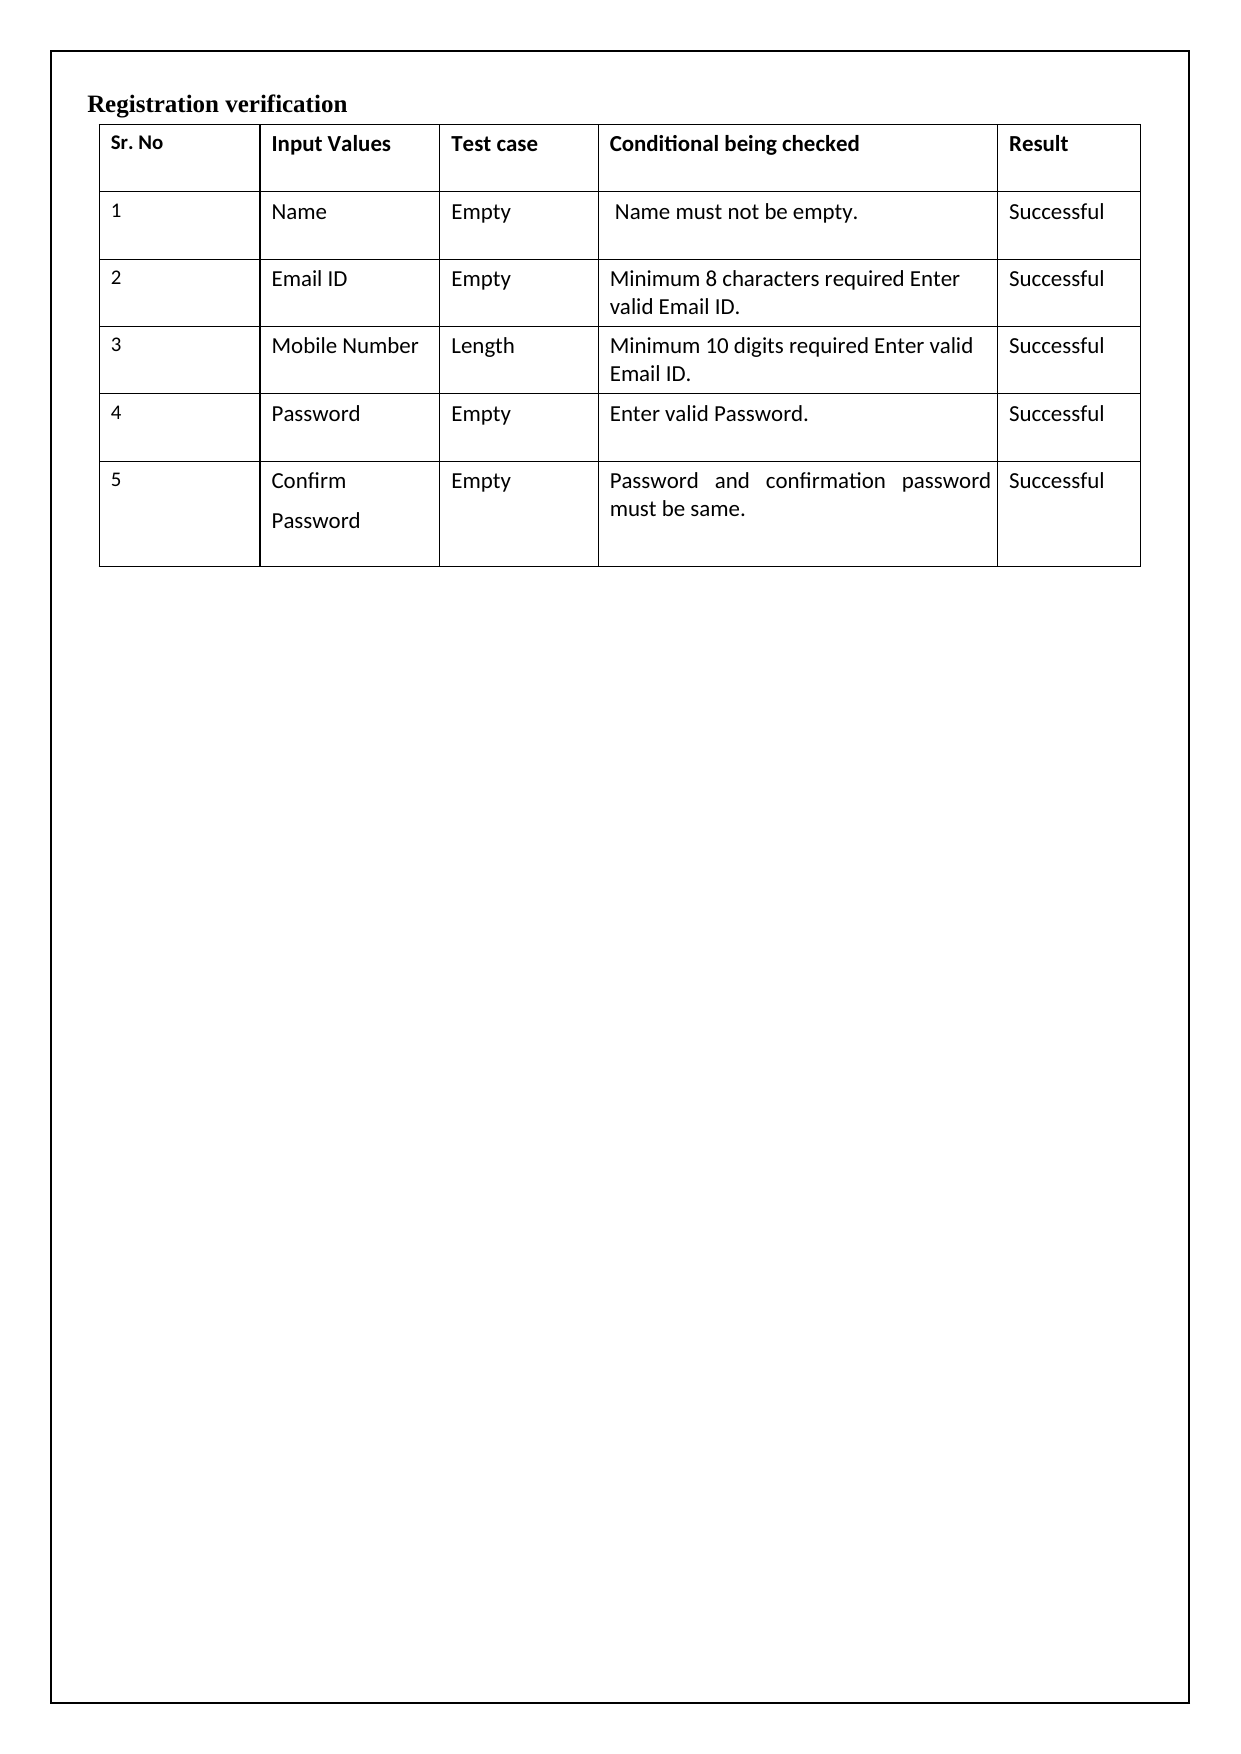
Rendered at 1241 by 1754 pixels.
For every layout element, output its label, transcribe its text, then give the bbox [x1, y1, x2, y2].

table_cell Successful [998, 260, 1140, 326]
table_cell Empty [440, 192, 598, 258]
table_header Test case [440, 125, 598, 191]
table_cell Confirm Password [261, 462, 439, 566]
table_cell Enter valid Password. [599, 394, 997, 461]
table_cell Email ID [261, 260, 439, 326]
table_cell Name must not be empty. [599, 192, 997, 258]
table_cell Empty [440, 260, 598, 326]
table_cell 1 [100, 192, 259, 258]
table_cell 2 [100, 260, 259, 326]
table_cell Password [261, 394, 439, 461]
table_header Input Values [261, 125, 439, 191]
subtitle Registration verification [87, 89, 1174, 117]
table_cell Minimum 10 digits required Enter valid Email ID. [599, 327, 997, 393]
table_header Conditional being checked [599, 125, 997, 191]
table_header Sr. No [100, 125, 259, 191]
table_cell Length [440, 327, 598, 393]
table_header Result [998, 125, 1140, 191]
table_cell 3 [100, 327, 259, 393]
table_cell Successful [998, 327, 1140, 393]
table_cell 4 [100, 394, 259, 461]
table_cell Successful [998, 394, 1140, 461]
table_cell Name [261, 192, 439, 258]
table_cell Successful [998, 192, 1140, 258]
table_cell Password and confirmation password must be same. [599, 462, 997, 566]
table_cell Minimum 8 characters required Enter valid Email ID. [599, 260, 997, 326]
table_cell Empty [440, 394, 598, 461]
table_cell 5 [100, 462, 259, 566]
table_cell Successful [998, 462, 1140, 566]
table_cell Empty [440, 462, 598, 566]
table_cell Mobile Number [261, 327, 439, 393]
